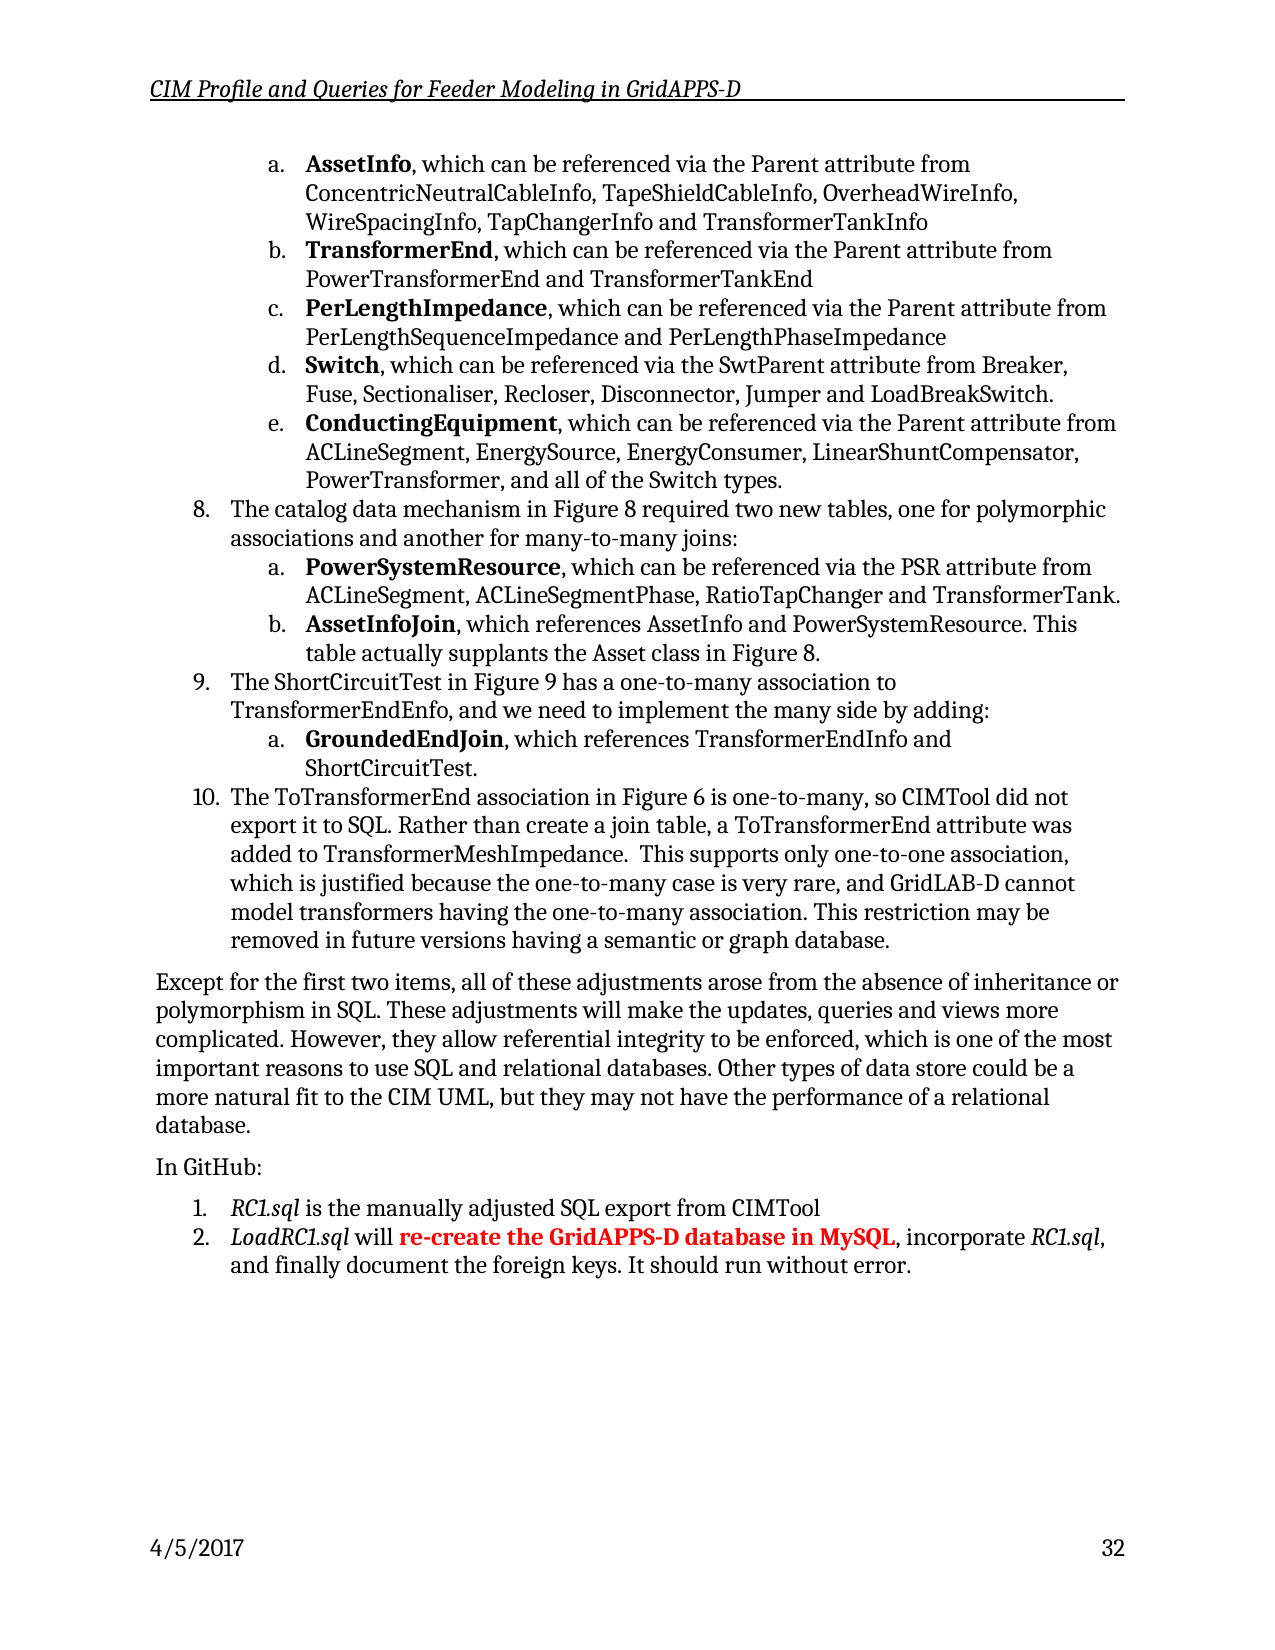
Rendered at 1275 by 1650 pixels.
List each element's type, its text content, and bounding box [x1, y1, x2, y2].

text In GitHub: [155, 1152, 1125, 1181]
list The catalog data mechanism in Figure 8 required two new tables, one for polymorphic associations and another for many-to-many joins: [193, 495, 1125, 552]
list Switch, which can be referenced via the SwtParent attribute from Breaker, Fuse, Sectionaliser, Recloser, Disconnector, Jumper and LoadBreakSwitch. [268, 351, 1125, 409]
list LoadRC1.sql will re-create the GridAPPS-D database in MySQL, incorporate RC1.sql, and finally document the foreign keys. It should run without error. [193, 1222, 1125, 1280]
list PowerSystemResource, which can be referenced via the PSR attribute from ACLineSegment, ACLineSegmentPhase, RatioTapChanger and TransformerTank. [268, 552, 1125, 610]
text Except for the first two items, all of these adjustments arose from the absence of inheritance or polymorphism in SQL. These adjustments will make the updates, queries and views more complicated. However, they allow referential integrity to be enforced, which is one of the most important reasons to use SQL and relational databases. Other types of data store could be a more natural fit to the CIM UML, but they may not have the performance of a relational database. [155, 967, 1125, 1140]
list The ShortCircuitTest in Figure 9 has a one-to-many association to TransformerEndEnfo, and we need to implement the many side by adding: [193, 667, 1125, 725]
list The ToTransformerEnd association in Figure 6 is one-to-many, so CIMTool did not export it to SQL. Rather than create a join table, a ToTransformerEnd attribute was added to TransformerMeshImpedance. This supports only one-to-one association, which is justified because the one-to-many case is very rare, and GridLAB-D cannot model transformers having the one-to-many association. This restriction may be removed in future versions having a semantic or graph database. [193, 782, 1125, 955]
list AssetInfoJoin, which references AssetInfo and PowerSystemResource. This table actually supplants the Asset class in Figure 8. [268, 610, 1125, 667]
list RC1.sql is the manually adjusted SQL export from CIMTool [193, 1194, 1125, 1222]
list ConductingEquipment, which can be referenced via the Parent attribute from ACLineSegment, EnergySource, EnergyConsumer, LinearShuntCompensator, PowerTransformer, and all of the Switch types. [268, 409, 1125, 495]
list PerLengthImpedance, which can be referenced via the Parent attribute from PerLengthSequenceImpedance and PerLengthPhaseImpedance [268, 294, 1125, 351]
list AssetInfo, which can be referenced via the Parent attribute from ConcentricNeutralCableInfo, TapeShieldCableInfo, OverheadWireInfo, WireSpacingInfo, TapChangerInfo and TransformerTankInfo [268, 150, 1125, 236]
list TransformerEnd, which can be referenced via the Parent attribute from PowerTransformerEnd and TransformerTankEnd [268, 236, 1125, 294]
list GroundedEndJoin, which references TransformerEndInfo and ShortCircuitTest. [268, 725, 1125, 782]
